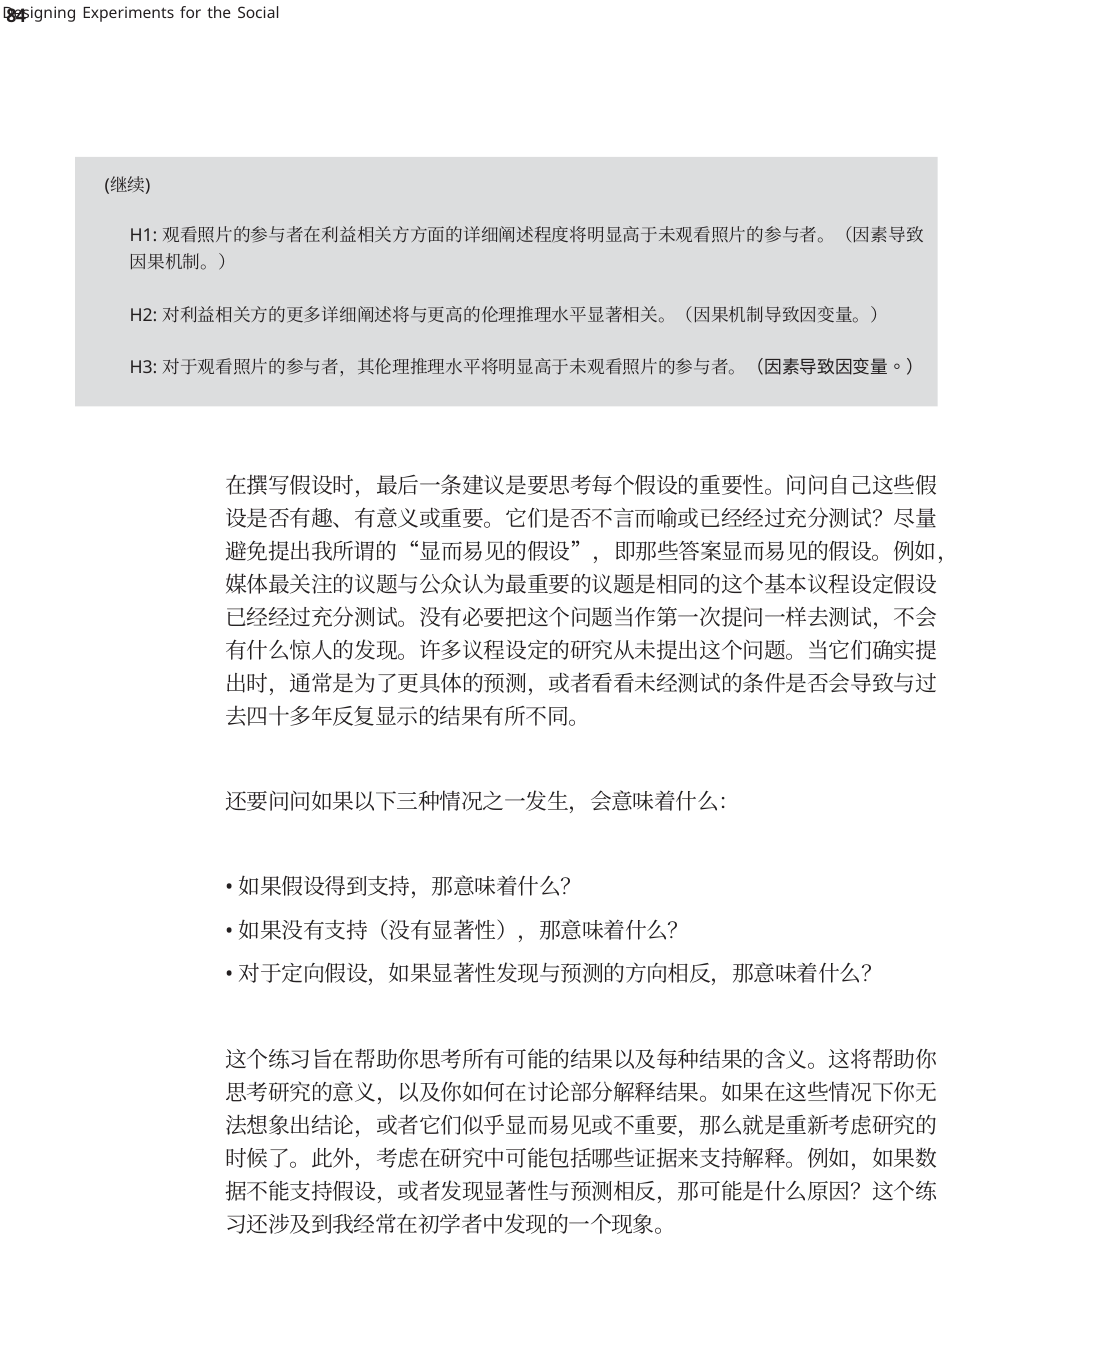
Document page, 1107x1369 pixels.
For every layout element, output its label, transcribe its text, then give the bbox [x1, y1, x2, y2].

text • 如果没有支持（没有显著性），那意味着什么？ [225, 913, 938, 945]
text 还要问问如果以下三种情况之一发生，会意味着什么： [225, 784, 938, 816]
text 在撰写假设时，最后一条建议是要思考每个假设的重要性。问问自己这些假设是否有趣、有意义或重要。它们是否不言而喻或已经经过充分测试？尽量避免提出我所谓的“显而易见的假设”，即那些答案显而易见的假设。例如，媒体最关注的议题与公众认为最重要的议题是相同的这个基本议程设定假设已经经过充分测试。没有必要把这个问题当作第一次提问一样去测试，不会有什么惊人的发现。许多议程设定的研究从未提出这个问题。当它们确实提出时，通常是为了更具体的预测，或者看看未经测试的条件是否会导致与过去四十多年反复显示的结果有所不同。 [225, 468, 938, 731]
text 这个练习旨在帮助你思考所有可能的结果以及每种结果的含义。这将帮助你思考研究的意义，以及你如何在讨论部分解释结果。如果在这些情况下你无法想象出结论，或者它们似乎显而易见或不重要，那么就是重新考虑研究的时候了。此外，考虑在研究中可能包括哪些证据来支持解释。例如，如果数据不能支持假设，或者发现显著性与预测相反，那可能是什么原因？这个练习还涉及到我经常在初学者中发现的一个现象。 [225, 1042, 938, 1238]
text • 对于定向假设，如果显著性发现与预测的方向相反，那意味着什么？ [225, 957, 938, 988]
text • 如果假设得到支持，那意味着什么？ [225, 869, 938, 901]
